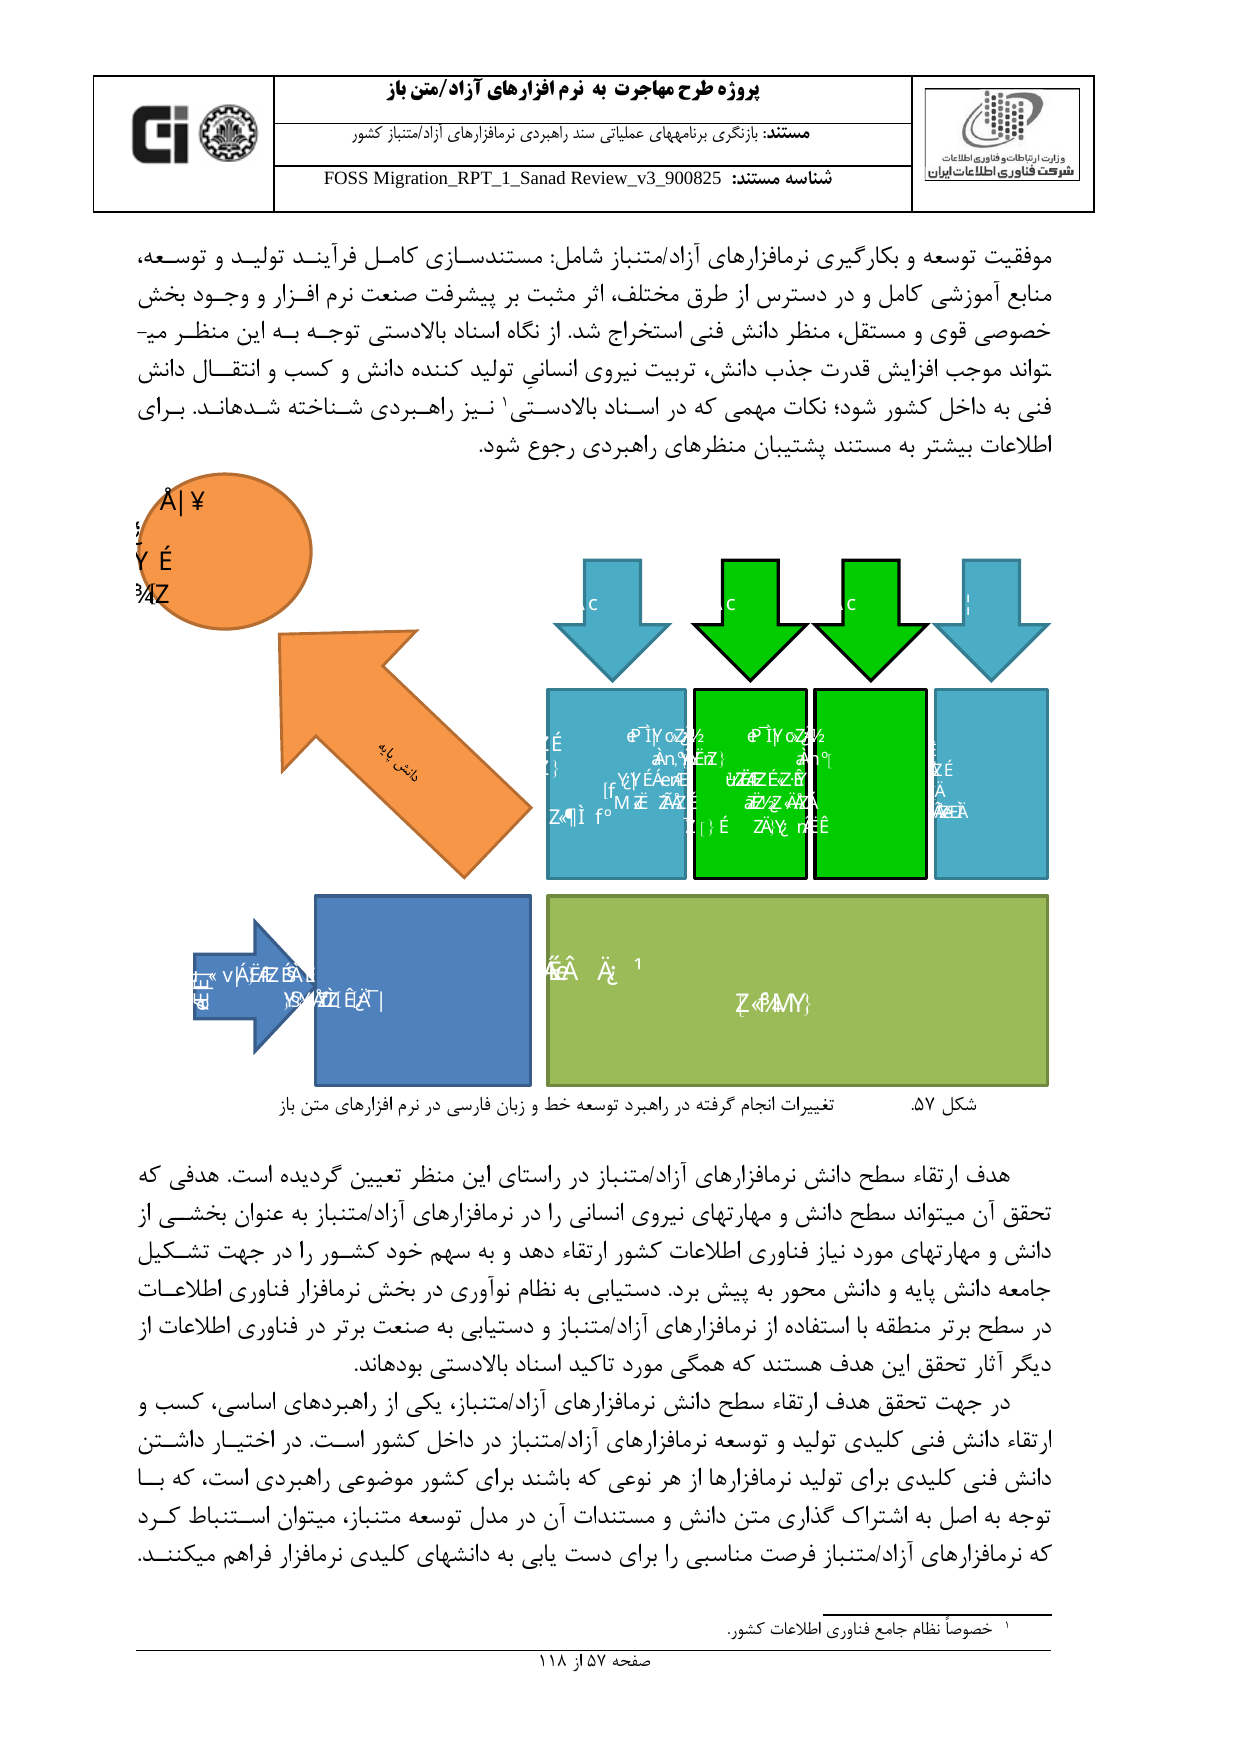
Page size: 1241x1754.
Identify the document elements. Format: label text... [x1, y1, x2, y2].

table_header [123, 471, 1064, 1096]
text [136, 244, 1051, 463]
text هدف ارتقاء سطح دانش نرمافزارهای آزاد/متنباز در راستای این منظر تعیین گردیده است. هدفی که تحقق آن میتواند سطح دانش و مهارتهای نیروی انسانی را در نرمافزارهای آزاد/متنباز به عنوان بخشی از دانش و مهارتهای مورد نیاز فناوری اطلاعات کشور ارتقاء دهد و به سهم خود کشور را در جهت تشکیل جامعه دانش پایه و دانش محور به پیش برد. دستیابی به نظام نوآوری در بخش نرمافزار فناوری اطلاعات در سطح برتر منطقه با استفاده از نرمافزارهای آزاد/متنباز و دستیابی به صنعت برتر در فناوری اطلاعات از دیگر آثار تحقق این هدف هستند که همگی مورد تاکید اسناد بالادستی بودهاند. [136, 1163, 1051, 1382]
table_cell تغییرات انجام گرفته در راهبرد توسعه خط و زبان فارسی در نرم افزارهاي متن باز [123, 1096, 1064, 1126]
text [136, 1391, 1051, 1571]
